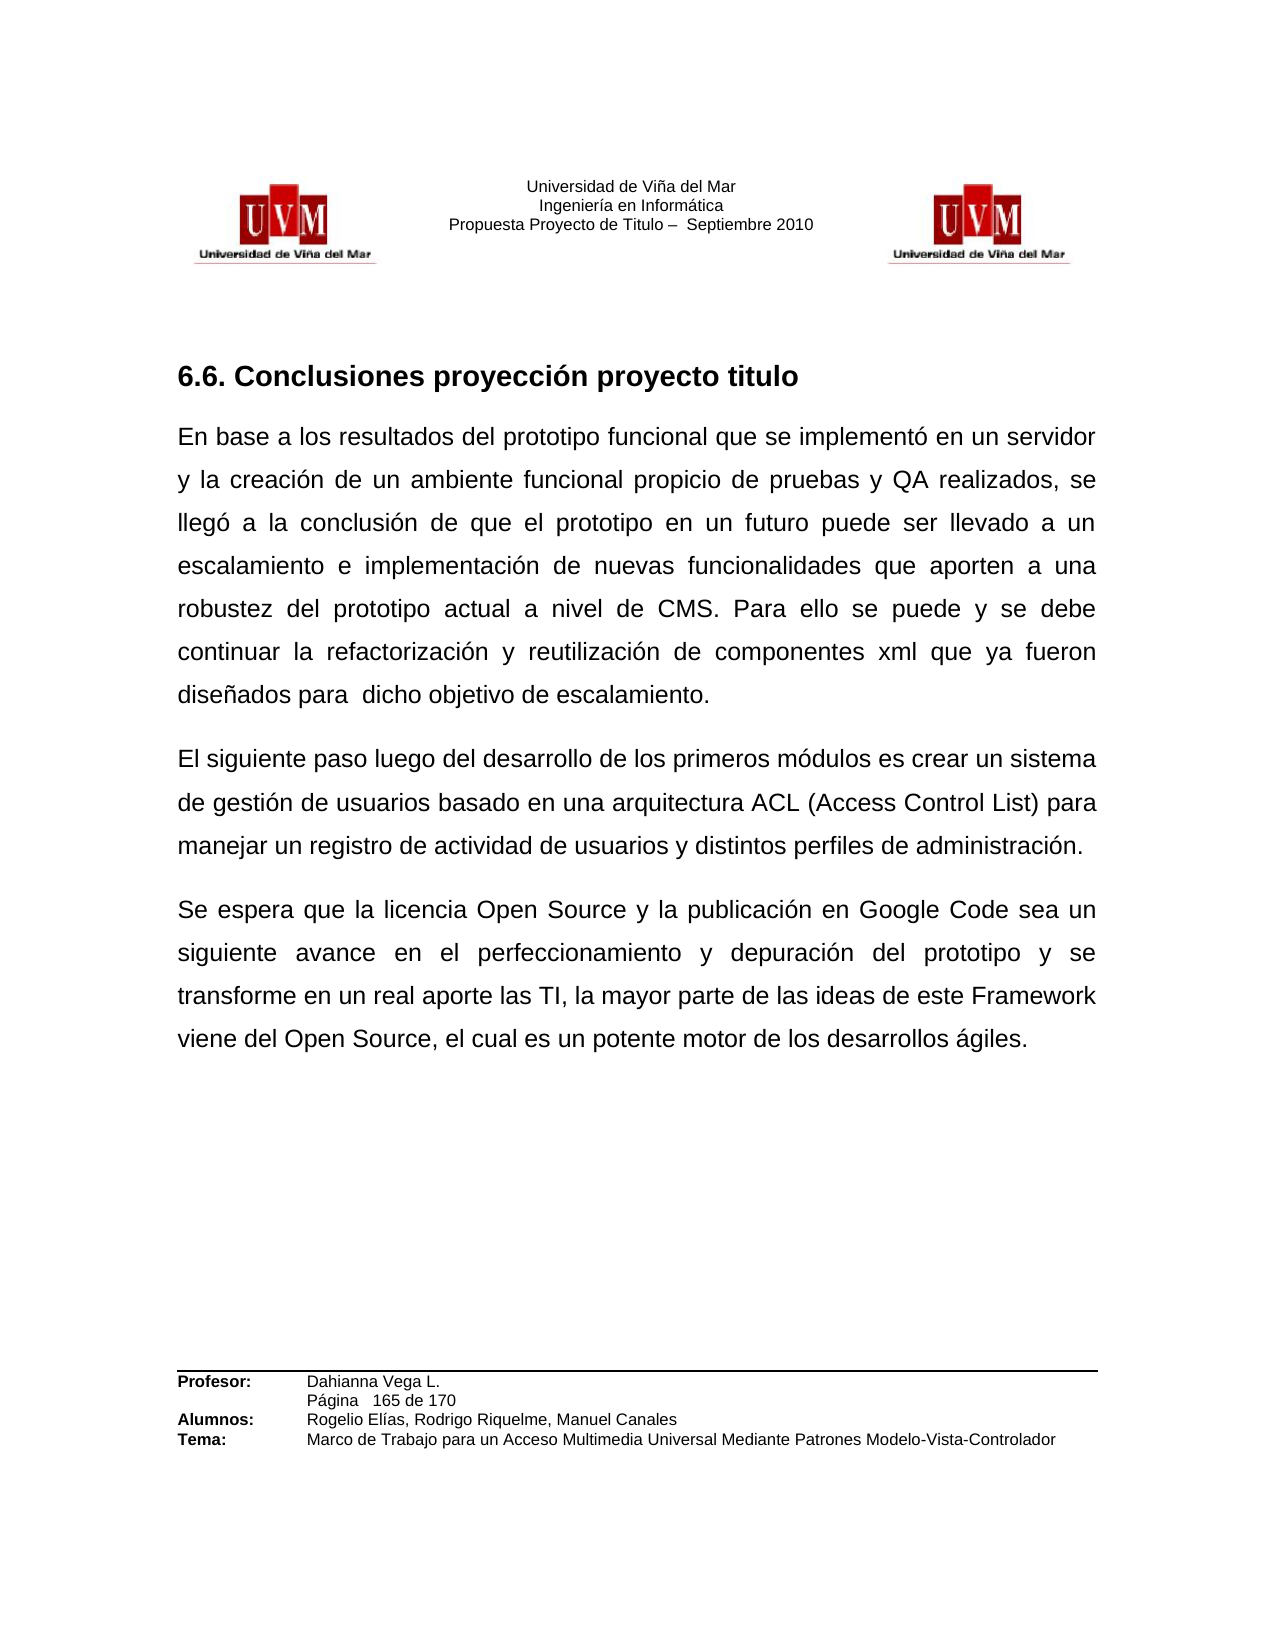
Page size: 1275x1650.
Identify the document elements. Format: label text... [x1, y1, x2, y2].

text En base a los resultados del prototipo funcional que se implementó en un servidor y la creación de un ambiente funcional propicio de pruebas y QA realizados, se llegó a la conclusión de que el prototipo en un futuro puede ser llevado a un escalamiento e implementación de nuevas funcionalidades que aporten a una robustez del prototipo actual a nivel de CMS. Para ello se puede y se debe continuar la refactorización y reutilización de componentes xml que ya fueron diseñados para dicho objetivo de escalamiento. [177, 422, 1098, 709]
subtitle 6.6. Conclusiones proyección proyecto titulo [177, 359, 1098, 392]
text El siguiente paso luego del desarrollo de los primeros módulos es crear un sistema de gestión de usuarios basado en una arquitectura ACL (Access Control List) para manejar un registro de actividad de usuarios y distintos perfiles de administración. [177, 744, 1098, 859]
picture [177, 176, 390, 267]
text Se espera que la licencia Open Source y la publicación en Google Code sea un siguiente avance en el perfeccionamiento y depuración del prototipo y se transforme en un real aporte las TI, la mayor parte de las ideas de este Framework viene del Open Source, el cual es un potente motor de los desarrollos ágiles. [177, 894, 1098, 1053]
picture [871, 176, 1084, 267]
